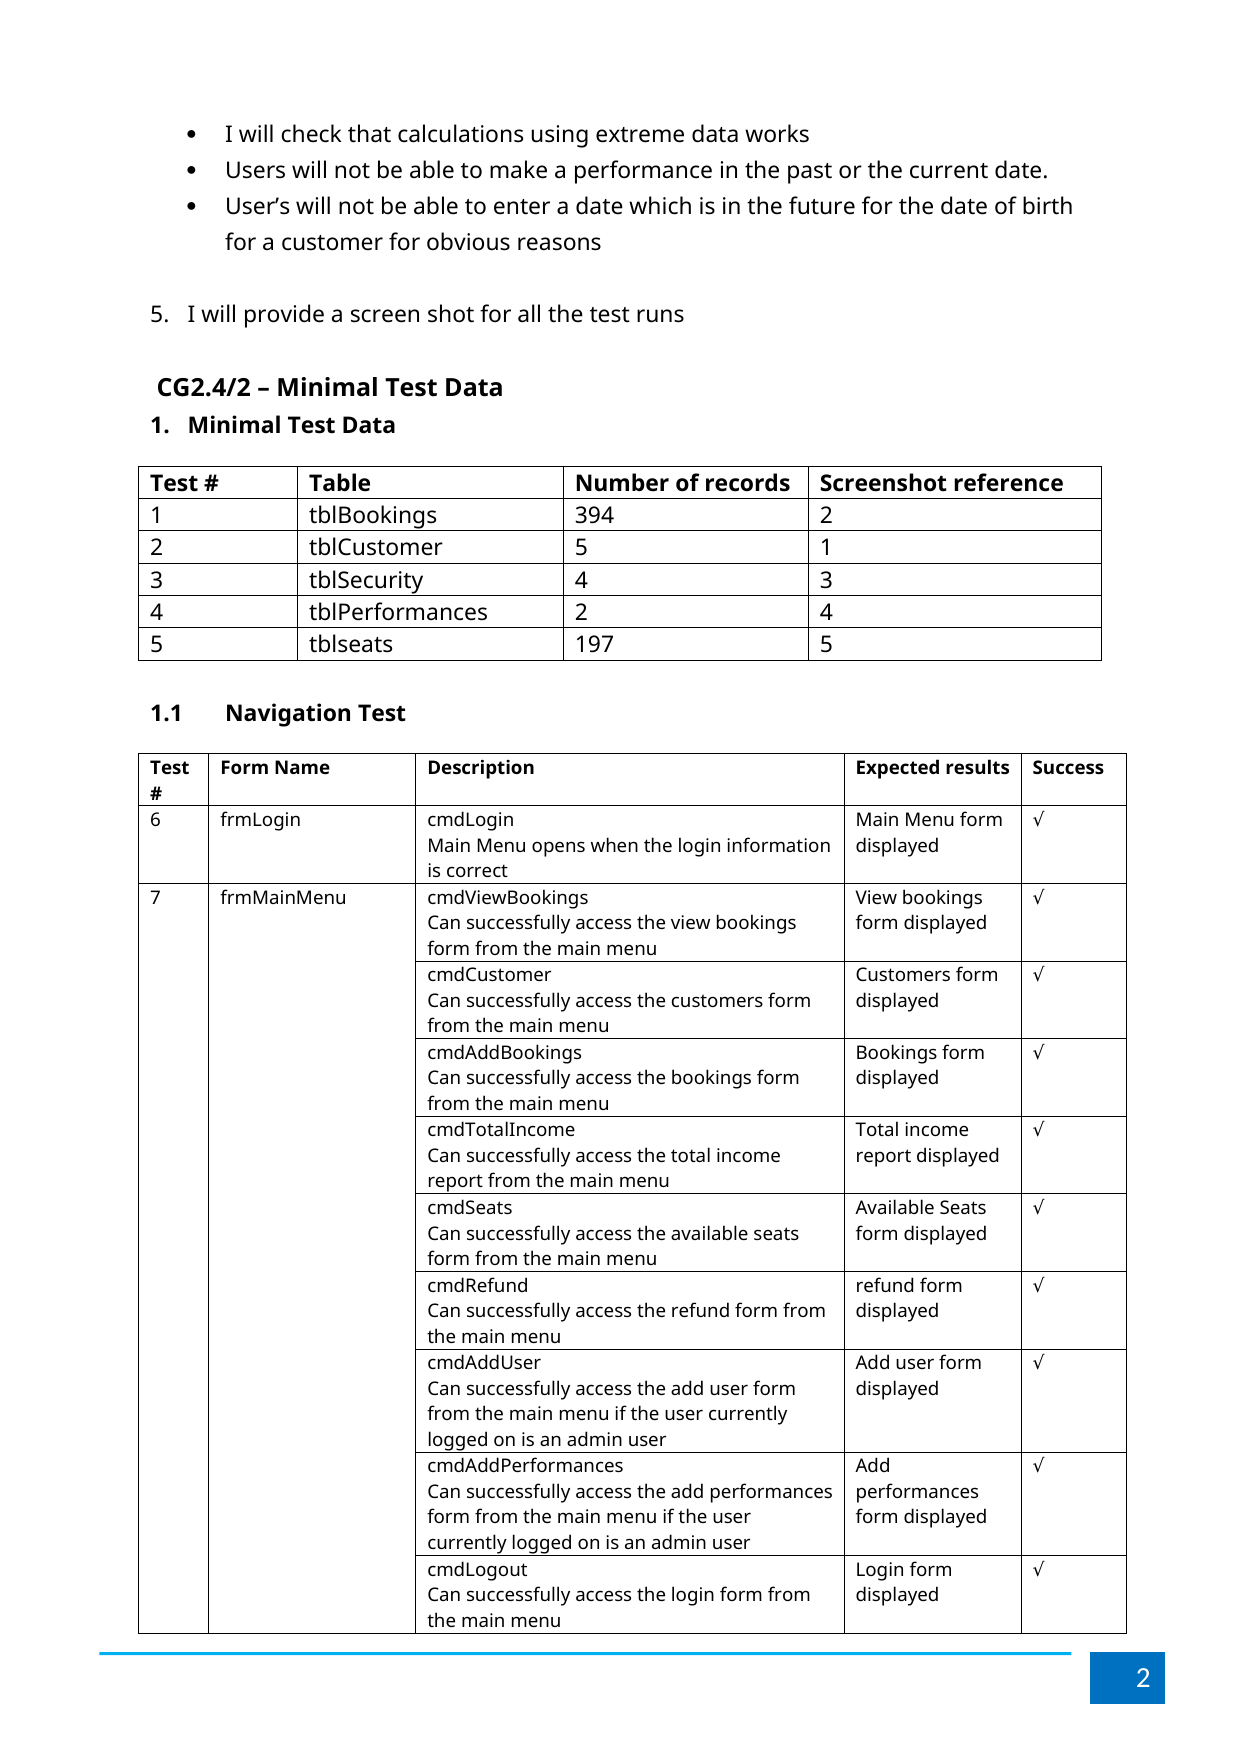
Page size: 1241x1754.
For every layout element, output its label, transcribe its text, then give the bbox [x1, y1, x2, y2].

table_cell cmdAddUser Can successfully access the add user form from the main menu if the user currently logged on is an admin user [416, 1350, 844, 1452]
list User’s will not be able to enter a date which is in the future for the date of birth for a customer for obvious reasons [187, 190, 1090, 257]
list Minimal Test Data [150, 409, 1090, 440]
table_cell Add user form displayed [845, 1350, 1021, 1452]
table_cell √ [1022, 884, 1126, 961]
table_cell 2 [564, 596, 808, 627]
table_cell √ [1022, 1556, 1126, 1632]
table_cell √ [1022, 1039, 1126, 1116]
table_cell tblSecurity [298, 564, 563, 595]
table_header Test # [139, 754, 208, 805]
list Navigation Test [150, 696, 1090, 728]
table_cell 7 [139, 884, 208, 1632]
list I will provide a screen shot for all the test runs [150, 298, 1090, 329]
table_header Expected results [845, 754, 1021, 805]
table_cell cmdSeats Can successfully access the available seats form from the main menu [416, 1194, 844, 1271]
table_cell 1 [809, 531, 1101, 563]
table_cell √ [1022, 1453, 1126, 1555]
list Users will not be able to make a performance in the past or the current date. [187, 154, 1090, 185]
table_cell tblseats [298, 628, 563, 659]
list I will check that calculations using extreme data works [187, 118, 1090, 149]
table_cell 5 [809, 628, 1101, 659]
table_cell 197 [564, 628, 808, 659]
table_cell √ [1022, 1272, 1126, 1348]
table_header Number of records [564, 467, 808, 498]
table_cell 2 [809, 499, 1101, 530]
table_cell 3 [809, 564, 1101, 595]
table_header Success [1022, 754, 1126, 805]
table_cell √ [1022, 962, 1126, 1038]
table_header Screenshot reference [809, 467, 1101, 498]
table_cell √ [1022, 806, 1126, 883]
table_cell tblCustomer [298, 531, 563, 563]
table_cell cmdLogout Can successfully access the login form from the main menu [416, 1556, 844, 1632]
table_cell cmdViewBookings Can successfully access the view bookings form from the main menu [416, 884, 844, 961]
table_cell refund form displayed [845, 1272, 1021, 1348]
table_cell cmdCustomer Can successfully access the customers form from the main menu [416, 962, 844, 1038]
table_header Form Name [209, 754, 415, 805]
table_header Description [416, 754, 844, 805]
list CG2.4/2 – Minimal Test Data [150, 370, 1090, 404]
table_cell cmdAddBookings Can successfully access the bookings form from the main menu [416, 1039, 844, 1116]
table_cell √ [1022, 1194, 1126, 1271]
table_cell frmLogin [209, 806, 415, 883]
table_cell View bookings form displayed [845, 884, 1021, 961]
table_cell √ [1022, 1117, 1126, 1193]
table_cell 1 [139, 499, 297, 530]
table_cell 6 [139, 806, 208, 883]
table_cell Add performances form displayed [845, 1453, 1021, 1555]
table_cell 4 [139, 596, 297, 627]
table_cell Total income report displayed [845, 1117, 1021, 1193]
table_cell frmMainMenu [209, 884, 415, 1632]
table_header Test # [139, 467, 297, 498]
table_header Table [298, 467, 563, 498]
table_cell cmdRefund Can successfully access the refund form from the main menu [416, 1272, 844, 1348]
table_cell tblPerformances [298, 596, 563, 627]
table_cell Available Seats form displayed [845, 1194, 1021, 1271]
table_cell tblBookings [298, 499, 563, 530]
table_cell 2 [139, 531, 297, 563]
table_cell 4 [564, 564, 808, 595]
table_cell 5 [139, 628, 297, 659]
table_cell Main Menu form displayed [845, 806, 1021, 883]
table_cell 3 [139, 564, 297, 595]
table_cell Customers form displayed [845, 962, 1021, 1038]
table_cell Bookings form displayed [845, 1039, 1021, 1116]
table_cell √ [1022, 1350, 1126, 1452]
table_cell 394 [564, 499, 808, 530]
table_cell 5 [564, 531, 808, 563]
table_cell cmdLogin Main Menu opens when the login information is correct [416, 806, 844, 883]
table_cell Login form displayed [845, 1556, 1021, 1632]
table_cell cmdTotalIncome Can successfully access the total income report from the main menu [416, 1117, 844, 1193]
table_cell 4 [809, 596, 1101, 627]
table_cell cmdAddPerformances Can successfully access the add performances form from the main menu if the user currently logged on is an admin user [416, 1453, 844, 1555]
